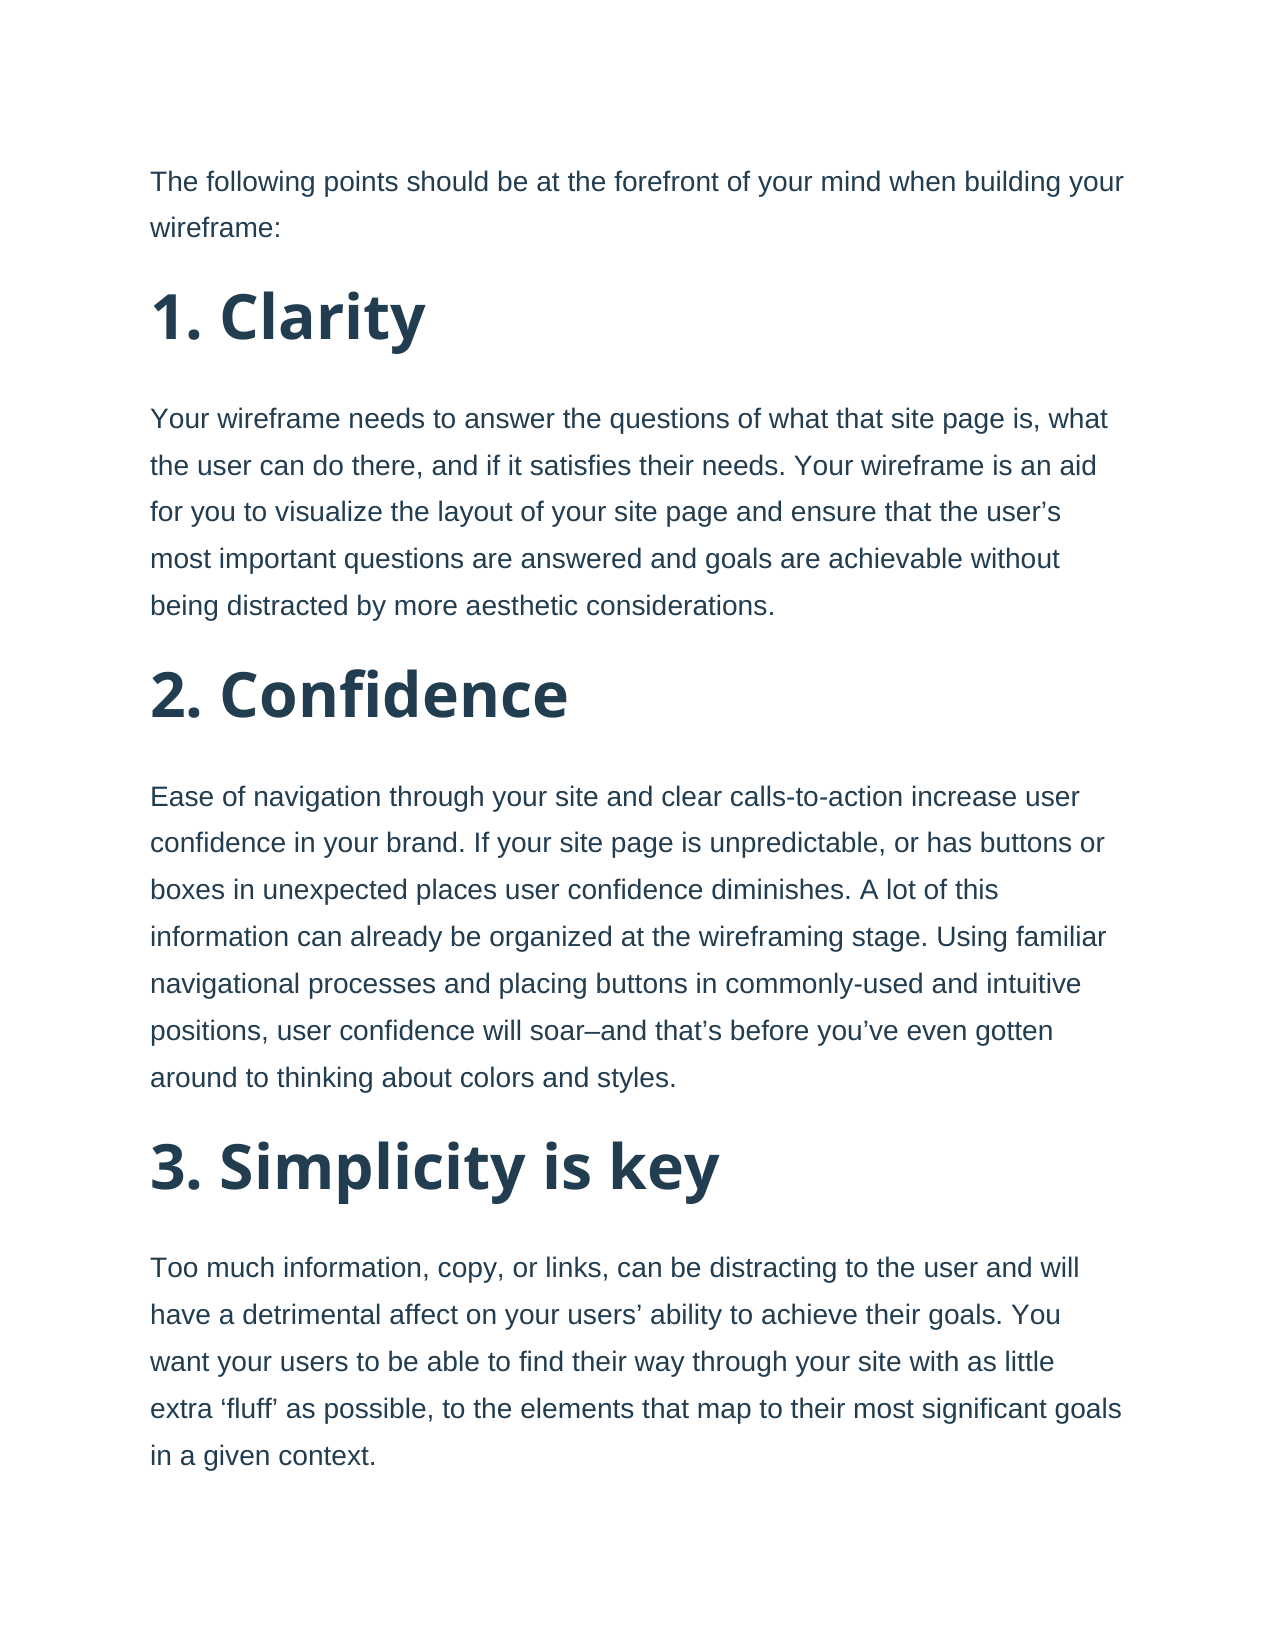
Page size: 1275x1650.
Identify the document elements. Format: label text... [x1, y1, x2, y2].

text Too much information, copy, or links, can be distracting to the user and will have a detrimental affect on your users’ ability to achieve their goals. You want your users to be able to find their way through your site with as little extra ‘fluff’ as possible, to the elements that map to their most significant goals in a given context. [150, 1237, 1125, 1471]
subtitle 1. Clarity [150, 273, 1125, 358]
text The following points should be at the forefront of your mind when building your wireframe: [150, 150, 1125, 244]
subtitle 2. Confidence [150, 651, 1125, 736]
text Your wireframe needs to answer the questions of what that site page is, what the user can do there, and if it satisfies their needs. Your wireframe is an aid for you to visualize the layout of your site page and ensure that the user’s most important questions are answered and goals are achievable without being distracted by more aesthetic considerations. [150, 387, 1125, 622]
subtitle 3. Simplicity is key [150, 1122, 1125, 1207]
text Ease of navigation through your site and clear calls-to-action increase user confidence in your brand. If your site page is unpredictable, or has buttons or boxes in unexpected places user confidence diminishes. A lot of this information can already be organized at the wireframing stage. Using familiar navigational processes and placing buttons in commonly-used and intuitive positions, user confidence will soar–and that’s before you’ve even gotten around to thinking about colors and styles. [150, 765, 1125, 1093]
